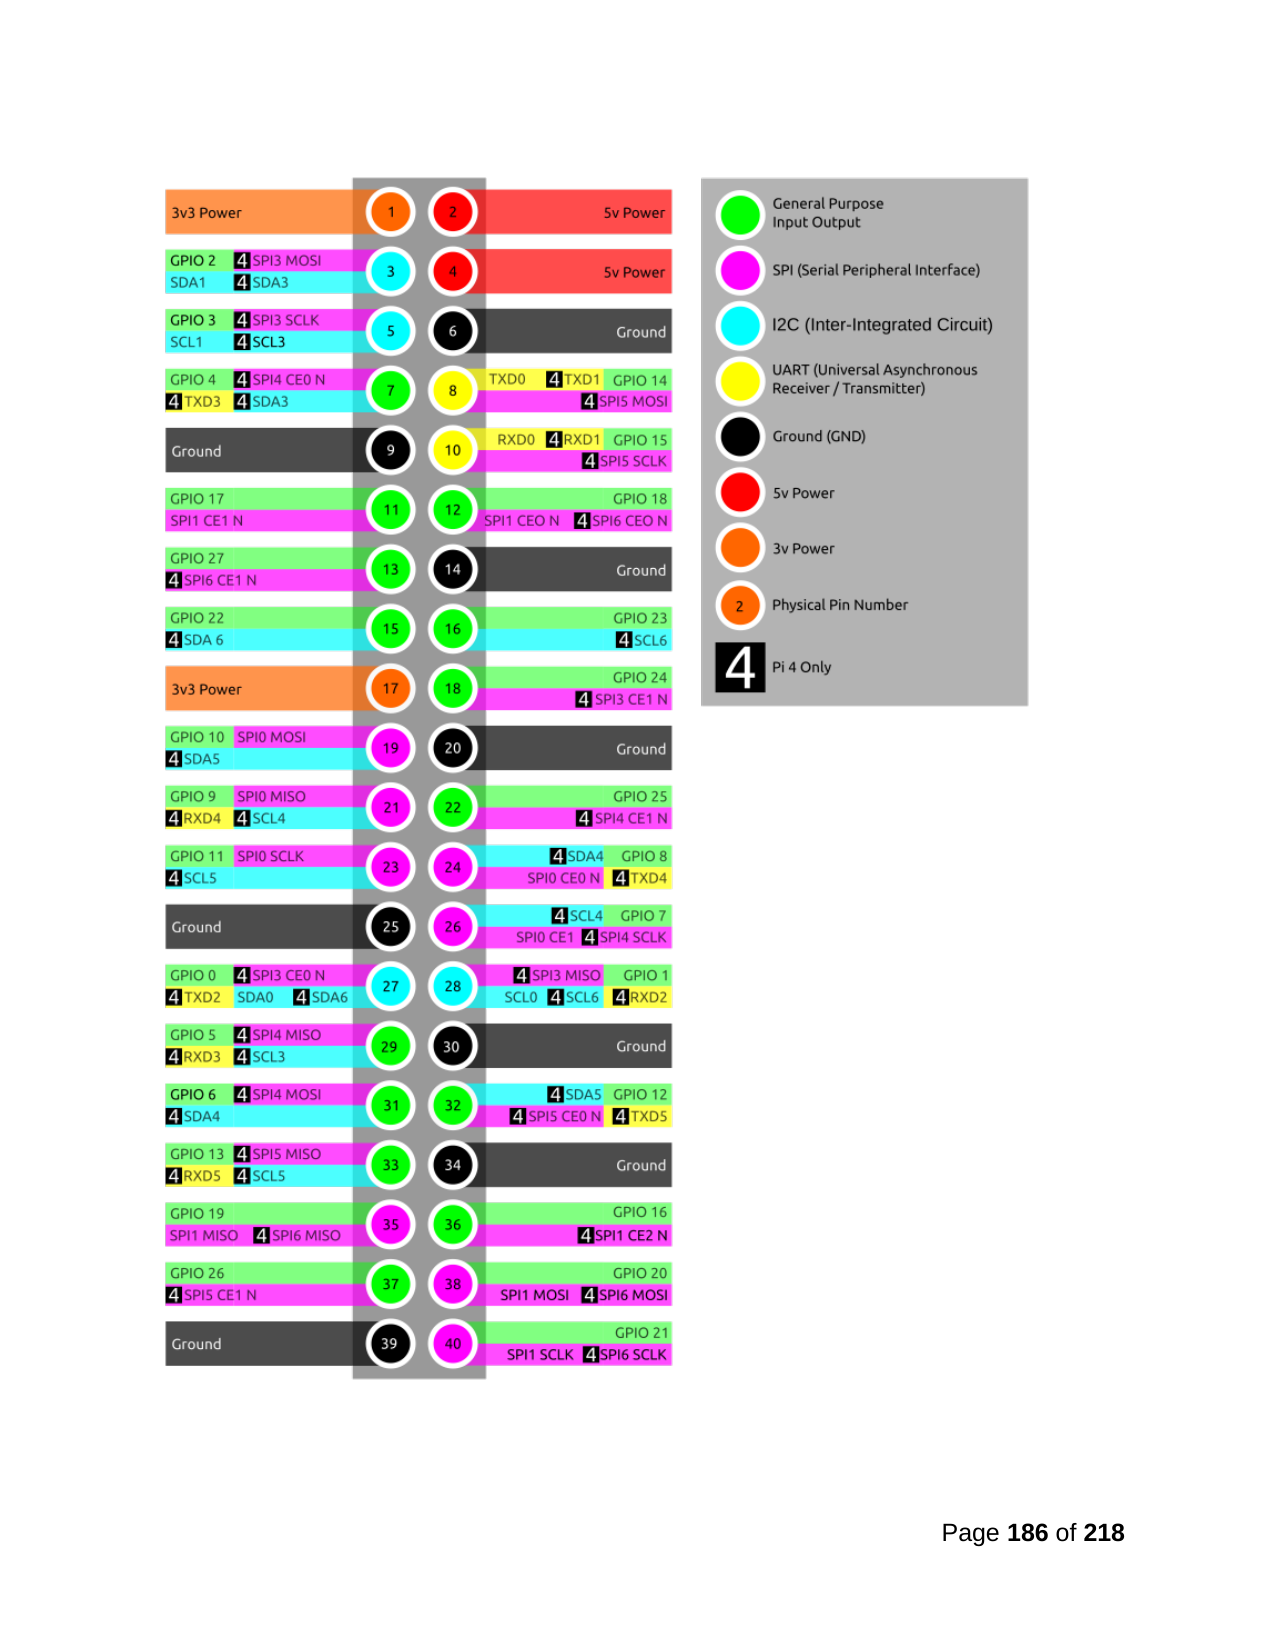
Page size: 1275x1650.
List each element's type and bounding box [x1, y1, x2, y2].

picture [150, 150, 1031, 1397]
